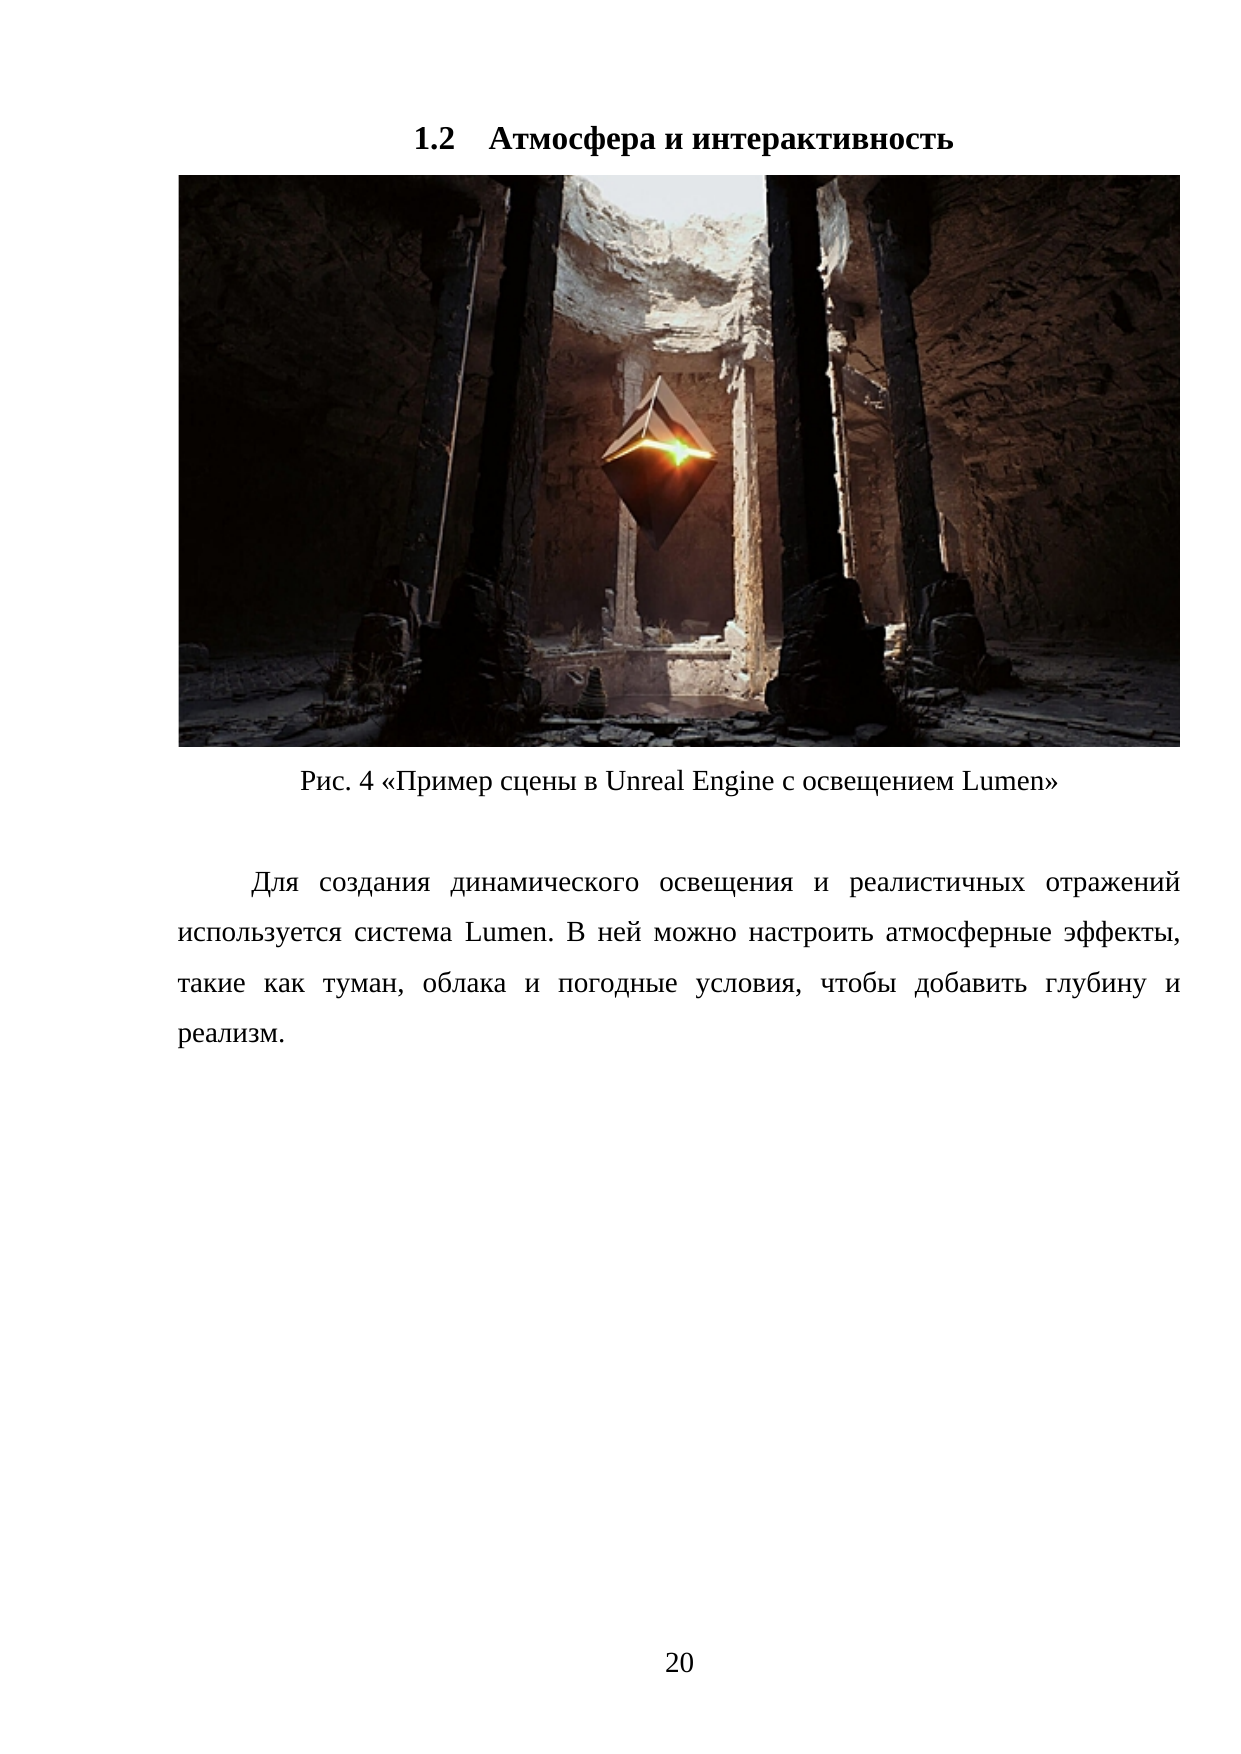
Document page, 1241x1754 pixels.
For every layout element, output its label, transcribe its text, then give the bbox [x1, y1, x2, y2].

picture [178, 175, 1180, 747]
text Рис. 4 «Пример сцены в Unreal Engine с освещением Lumen» [177, 763, 1181, 797]
text Для создания динамического освещения и реалистичных отражений используется система Lumen. В ней можно настроить атмосферные эффекты, такие как туман, облака и погодные условия, чтобы добавить глубину и реализм. [177, 864, 1181, 1049]
list Атмосфера и интерактивность [186, 118, 1181, 156]
